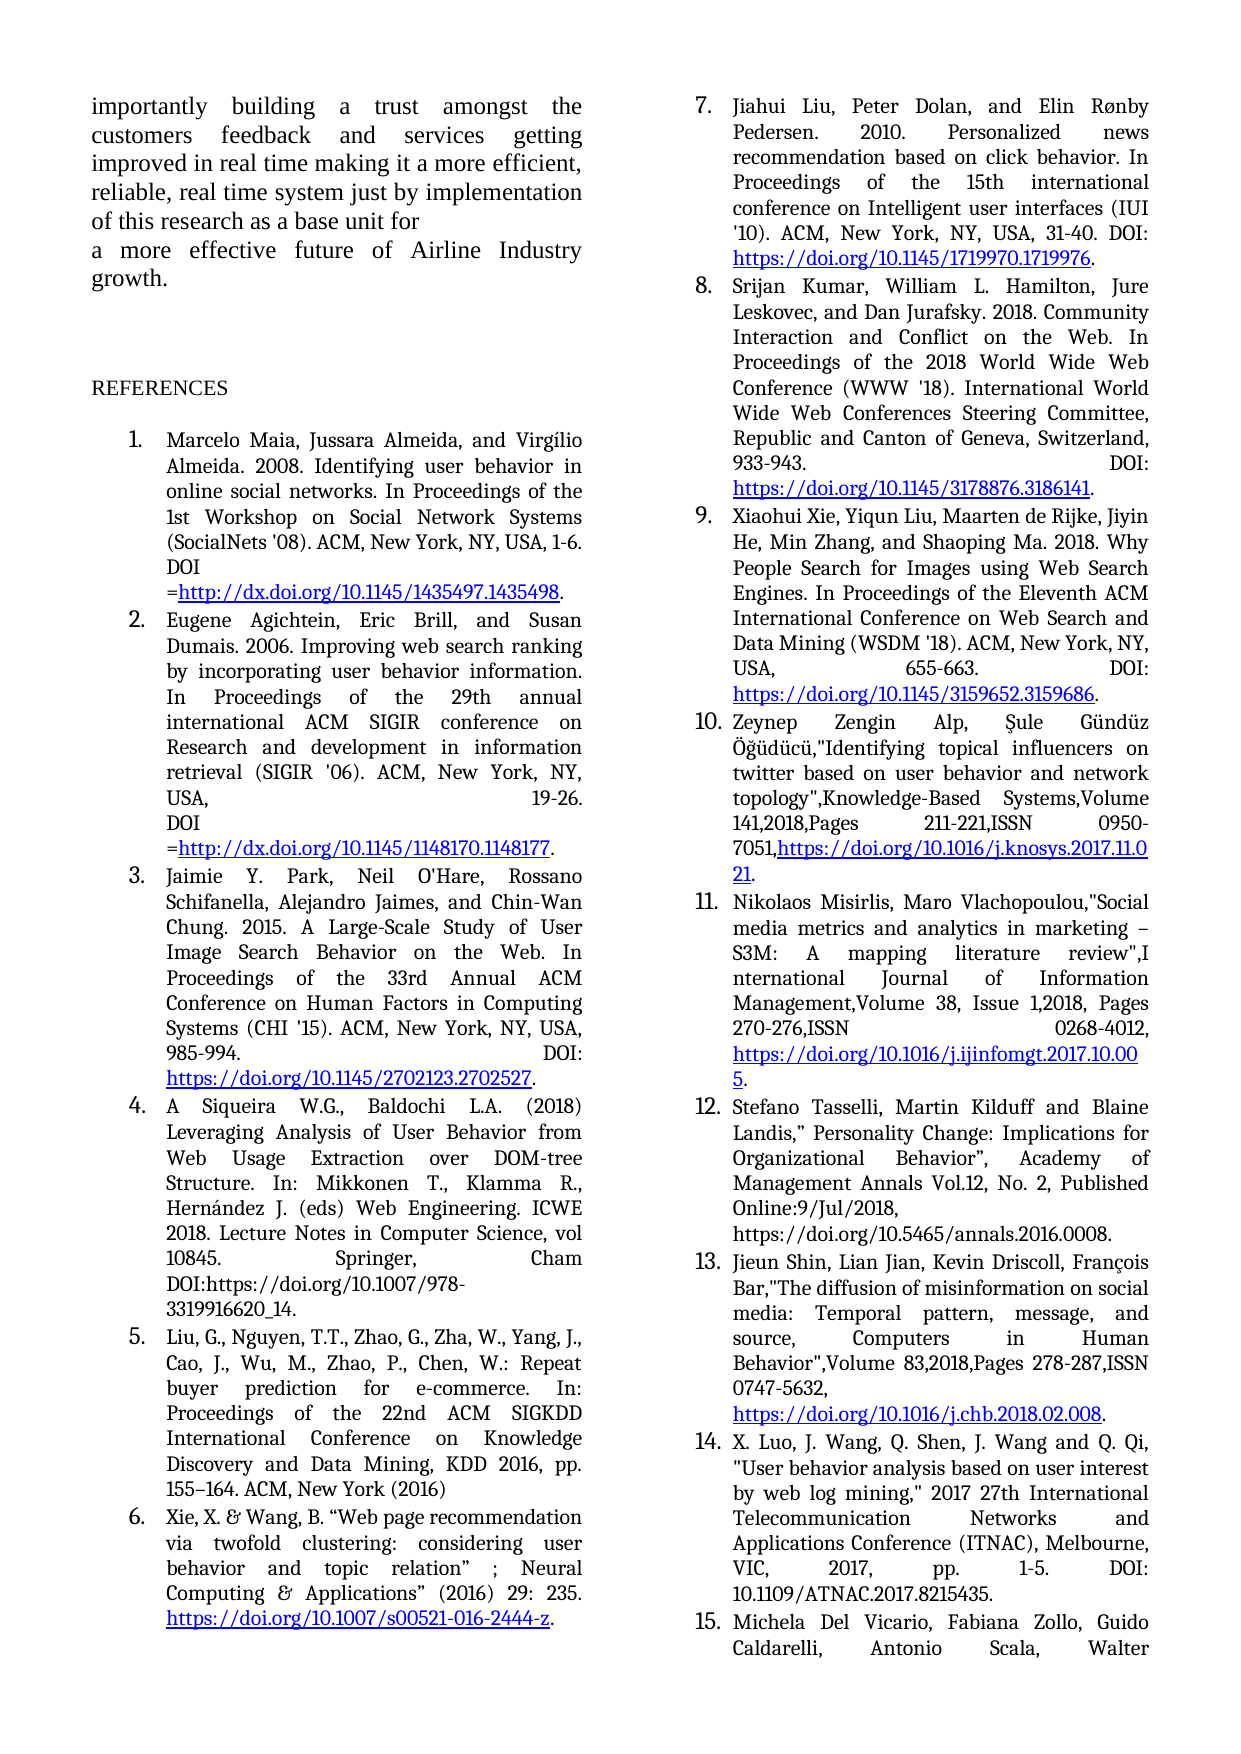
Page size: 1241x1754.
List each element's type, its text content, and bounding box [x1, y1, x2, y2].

text a more effective future of Airline Industry growth. [91, 235, 583, 292]
text REFERENCES [91, 375, 583, 400]
list Jieun Shin, Lian Jian, Kevin Driscoll, François Bar,"The diffusion of misinformation on social media: Temporal pattern, message, and source, Computers in Human Behavior",Volume 83,2018,Pages 278-287,ISSN 0747-5632, https://doi.org/10.1016/j.chb.2018.02.008. [695, 1247, 1149, 1427]
list Jiahui Liu, Peter Dolan, and Elin Rønby Pedersen. 2010. Personalized news recommendation based on click behavior. In Proceedings of the 15th international conference on Intelligent user interfaces (IUI '10). ACM, New York, NY, USA, 31-40. DOI: https://doi.org/10.1145/1719970.1719976. [695, 91, 1149, 271]
list https://doi.org/10.5465/annals.2016.0008. [733, 1221, 1149, 1247]
list A Siqueira W.G., Baldochi L.A. (2018) Leveraging Analysis of User Behavior from Web Usage Extraction over DOM-tree Structure. In: Mikkonen T., Klamma R., Hernández J. (eds) Web Engineering. ICWE 2018. Lecture Notes in Computer Science, vol 10845. Springer, Cham DOI:https://doi.org/10.1007/978-3319916620_14. [128, 1091, 583, 1322]
list Xie, X. & Wang, B. “Web page recommendation via twofold clustering: considering user behavior and topic relation” ; Neural Computing & Applications” (2016) 29: 235. https://doi.org/10.1007/s00521-016-2444-z. [128, 1502, 583, 1631]
list Zeynep Zengin Alp, Şule Gündüz Öğüdücü,"Identifying topical influencers on twitter based on user behavior and network topology",Knowledge-Based Systems,Volume 141,2018,Pages 211-221,ISSN 0950-7051,https://doi.org/10.1016/j.knosys.2017.11.021. [695, 707, 1149, 887]
list Jaimie Y. Park, Neil O'Hare, Rossano Schifanella, Alejandro Jaimes, and Chin-Wan Chung. 2015. A Large-Scale Study of User Image Search Behavior on the Web. In Proceedings of the 33rd Annual ACM Conference on Human Factors in Computing Systems (CHI '15). ACM, New York, NY, USA, 985-994. DOI: https://doi.org/10.1145/2702123.2702527. [128, 861, 583, 1091]
list Stefano Tasselli, Martin Kilduff and Blaine Landis,” Personality Change: Implications for Organizational Behavior”, Academy of Management Annals Vol.12, No. 2, Published Online:9/Jul/2018, [695, 1092, 1149, 1221]
list Srijan Kumar, William L. Hamilton, Jure Leskovec, and Dan Jurafsky. 2018. Community Interaction and Conflict on the Web. In Proceedings of the 2018 World Wide Web Conference (WWW '18). International World Wide Web Conferences Steering Committee, Republic and Canton of Geneva, Switzerland, 933-943. DOI: https://doi.org/10.1145/3178876.3186141. [695, 271, 1149, 501]
list Xiaohui Xie, Yiqun Liu, Maarten de Rijke, Jiyin He, Min Zhang, and Shaoping Ma. 2018. Why People Search for Images using Web Search Engines. In Proceedings of the Eleventh ACM International Conference on Web Search and Data Mining (WSDM '18). ACM, New York, NY, USA, 655-663. DOI: https://doi.org/10.1145/3159652.3159686. [695, 501, 1149, 707]
list X. Luo, J. Wang, Q. Shen, J. Wang and Q. Qi, "User behavior analysis based on user interest by web log mining," 2017 27th International Telecommunication Networks and Applications Conference (ITNAC), Melbourne, VIC, 2017, pp. 1-5. DOI: 10.1109/ATNAC.2017.8215435. [695, 1427, 1149, 1607]
list Nikolaos Misirlis, Maro Vlachopoulou,"Social media metrics and analytics in marketing – S3M: A mapping literature review",I nternational Journal of Information Management,Volume 38, Issue 1,2018, Pages 270-276,ISSN 0268-4012, https://doi.org/10.1016/j.ijinfomgt.2017.10.005. [695, 887, 1149, 1092]
list Eugene Agichtein, Eric Brill, and Susan Dumais. 2006. Improving web search ranking by incorporating user behavior information. In Proceedings of the 29th annual international ACM SIGIR conference on Research and development in information retrieval (SIGIR '06). ACM, New York, NY, USA, 19-26. DOI=http://dx.doi.org/10.1145/1148170.1148177. [128, 605, 583, 861]
list Liu, G., Nguyen, T.T., Zhao, G., Zha, W., Yang, J., Cao, J., Wu, M., Zhao, P., Chen, W.: Repeat buyer prediction for e-commerce. In: Proceedings of the 22nd ACM SIGKDD International Conference on Knowledge Discovery and Data Mining, KDD 2016, pp. 155–164. ACM, New York (2016) [128, 1322, 583, 1502]
list Marcelo Maia, Jussara Almeida, and Virgílio Almeida. 2008. Identifying user behavior in online social networks. In Proceedings of the 1st Workshop on Social Network Systems (SocialNets '08). ACM, New York, NY, USA, 1-6. DOI=http://dx.doi.org/10.1145/1435497.1435498. [128, 425, 583, 605]
